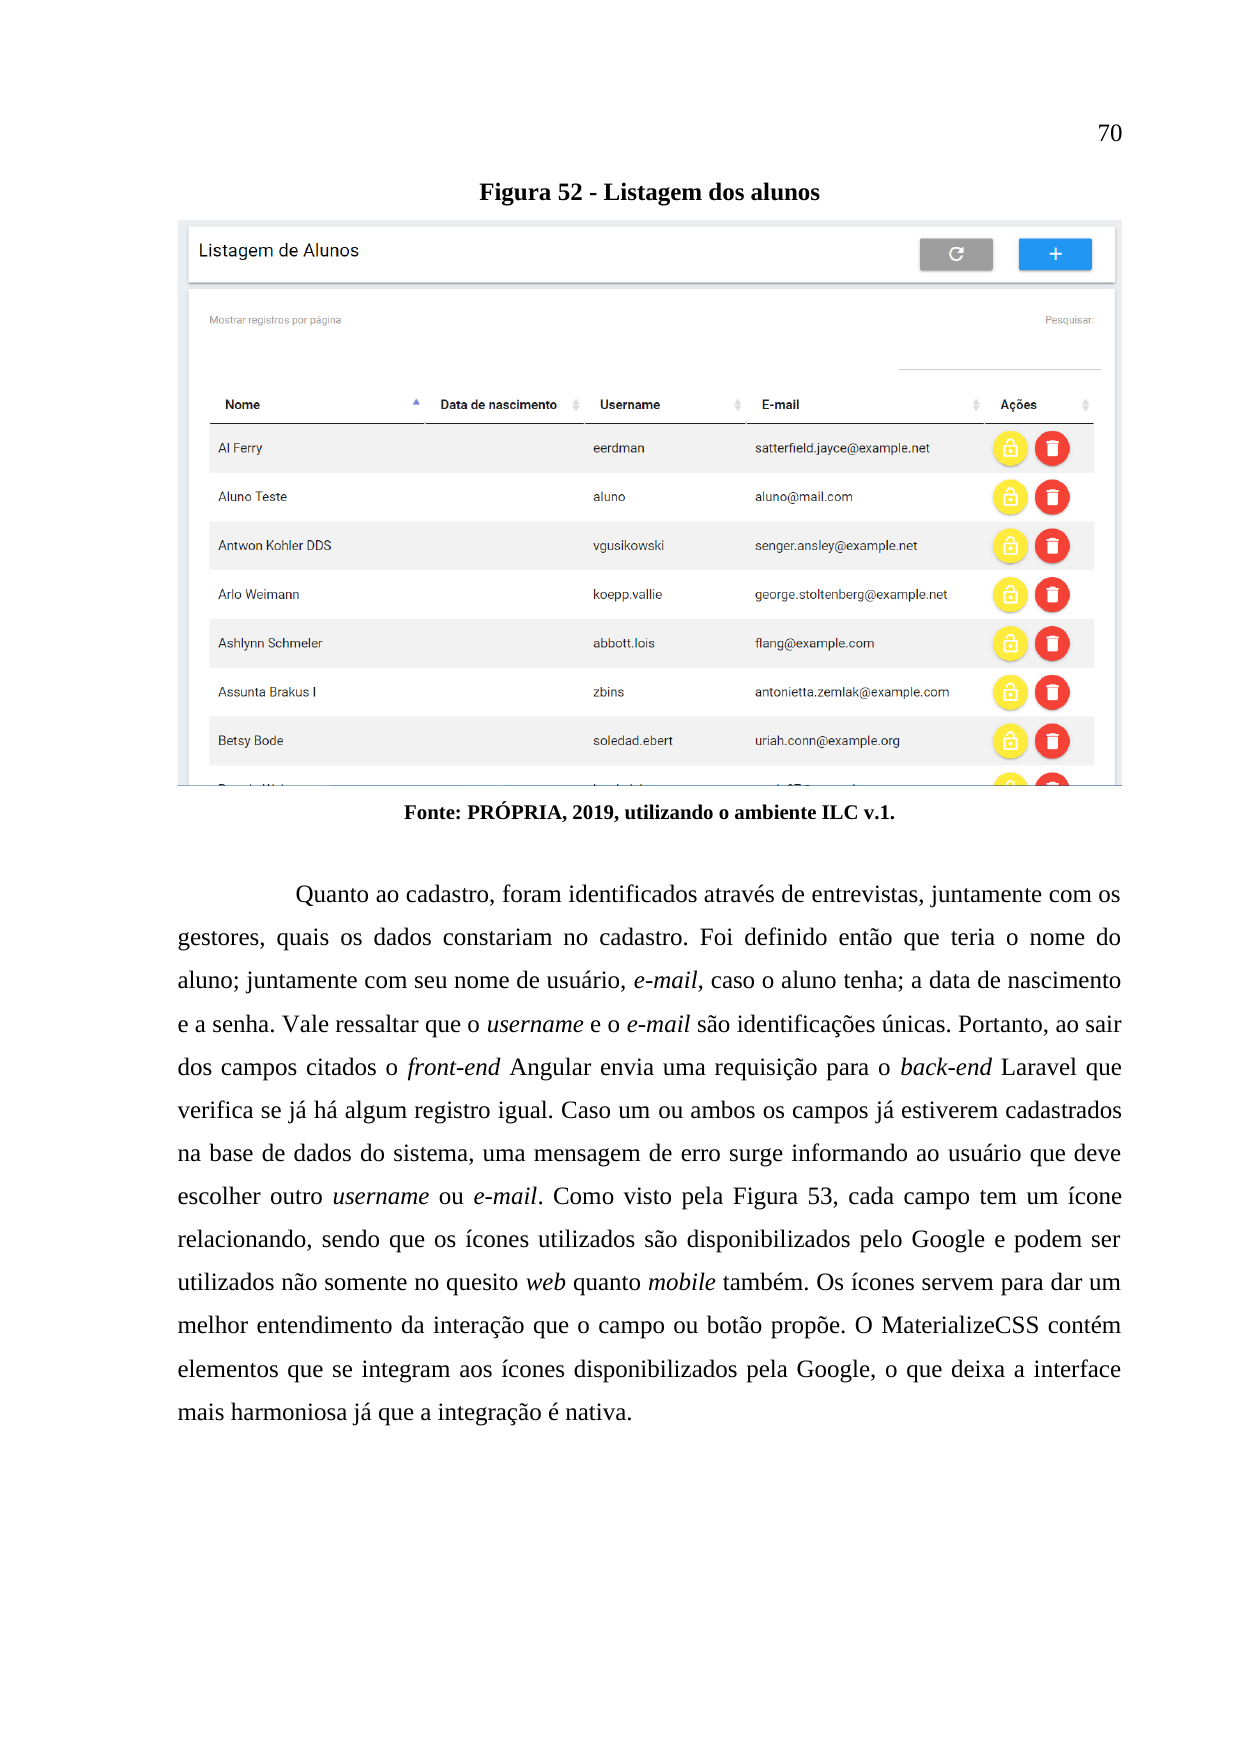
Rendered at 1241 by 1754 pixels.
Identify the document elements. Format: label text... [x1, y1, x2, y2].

picture [177, 220, 1123, 786]
text Fonte: PRÓPRIA, 2019, utilizando o ambiente ILC v.1. [177, 800, 1122, 824]
